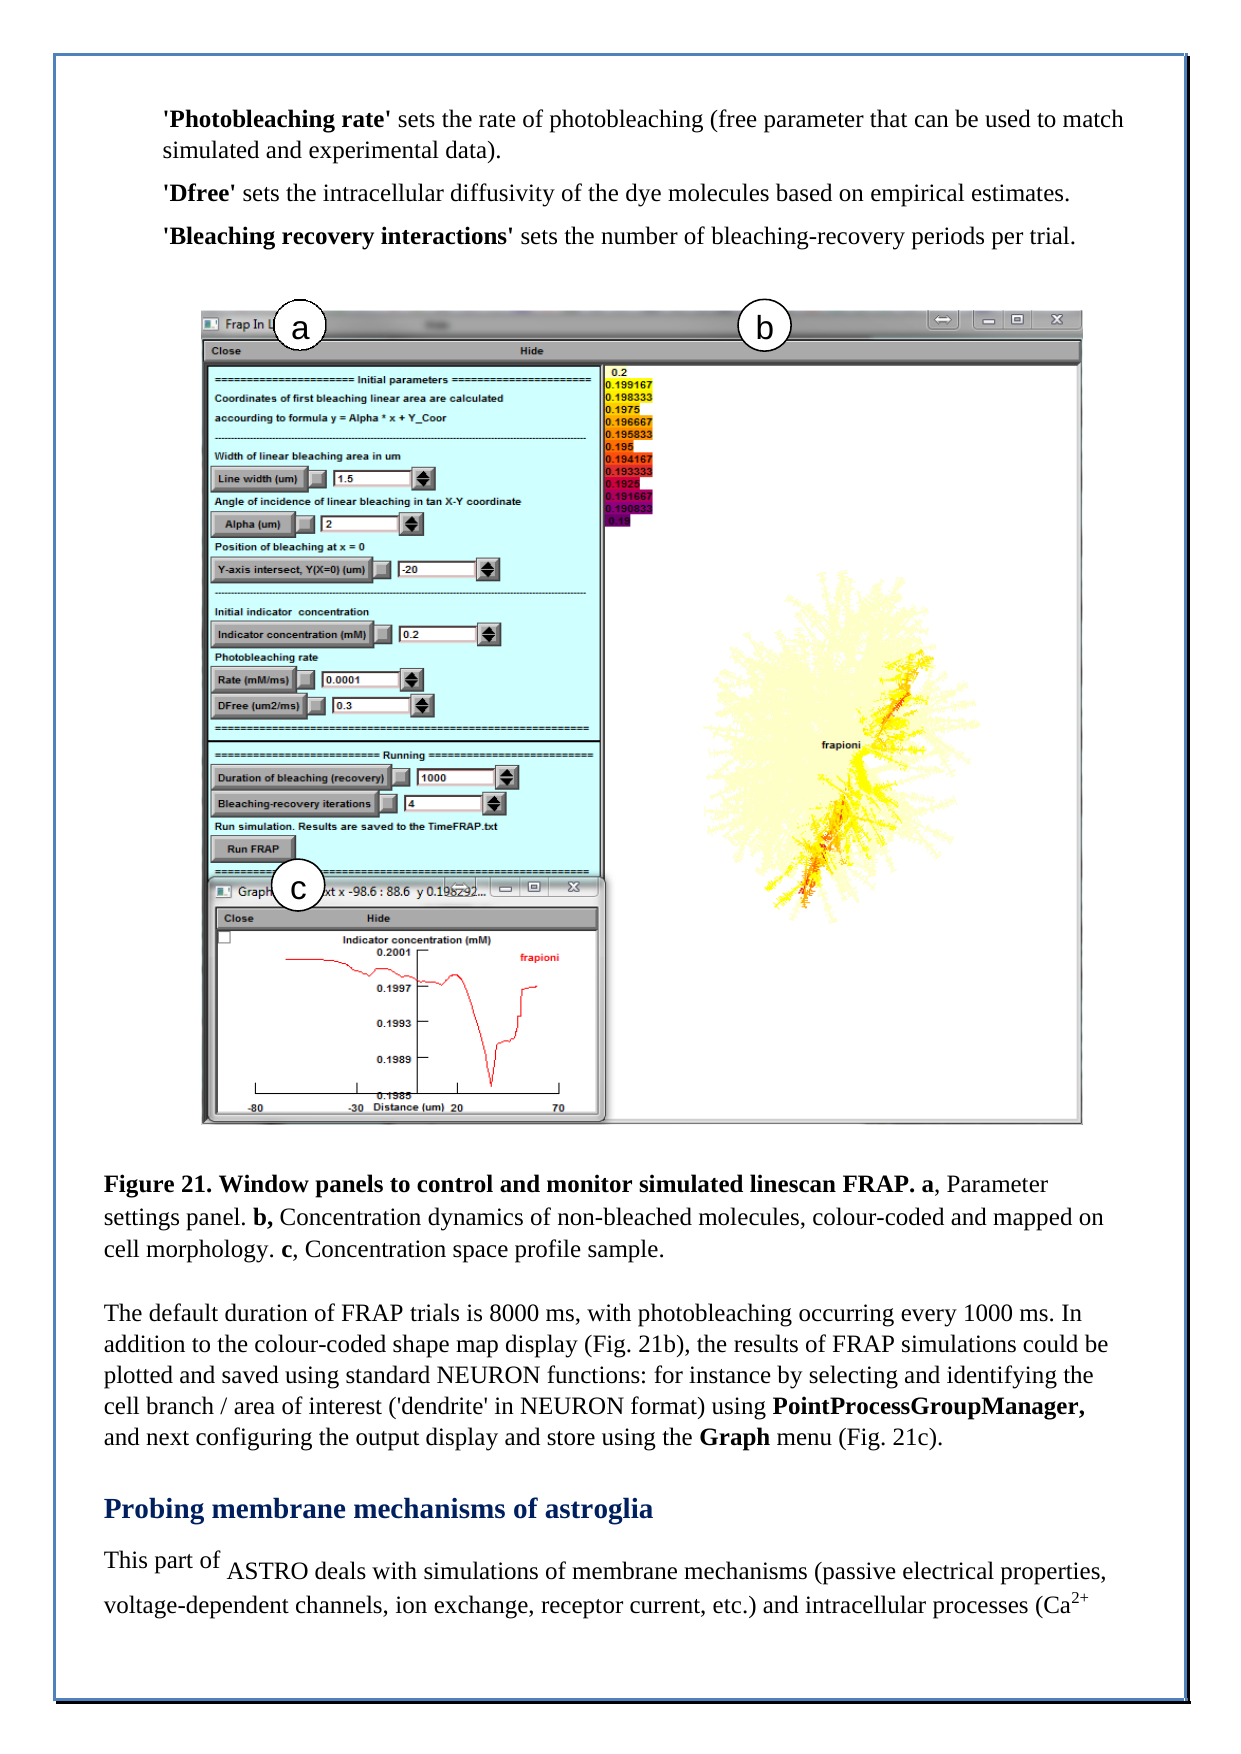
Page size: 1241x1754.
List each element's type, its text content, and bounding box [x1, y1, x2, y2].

picture [280, 867, 317, 903]
text c [290, 868, 1154, 907]
text This part of ASTRO deals with simulations of membrane mechanisms (passive electrical properties, voltage-dependent channels, ion exchange, receptor current, etc.) and intracellular processes (Ca2+ [103, 1546, 1111, 1619]
picture [201, 299, 1083, 1125]
text 'Dfree' sets the intracellular diffusivity of the dye molecules based on empirical estimates. [162, 178, 1154, 207]
text 'Bleaching recovery interactions' sets the number of bleaching-recovery periods per trial. [162, 221, 1154, 250]
text Probing membrane mechanisms of astroglia [103, 1491, 1154, 1524]
text a b [291, 308, 1154, 347]
text 'Photobleaching rate' sets the rate of photobleaching (free parameter that can be used to match simulated and experimental data). [162, 104, 1128, 163]
text The default duration of FRAP trials is 8000 ms, with photobleaching occurring every 1000 ms. In addition to the colour-coded shape map display (Fig. 21b), the results of FRAP simulations could be plotted and saved using standard NEURON functions: for instance by selecting and identifying the cell branch / area of interest ('dendrite' in NEURON format) using PointProcessGroupManager, and next configuring the output display and store using the Graph menu (Fig. 21c). [103, 1298, 1113, 1451]
text Figure 21. Window panels to control and monitor simulated linescan FRAP. a, Parameter settings panel. b, Concentration dynamics of non-bleached molecules, colour-coded and mapped on cell morphology. c, Concentration space profile sample. [103, 1169, 1108, 1263]
